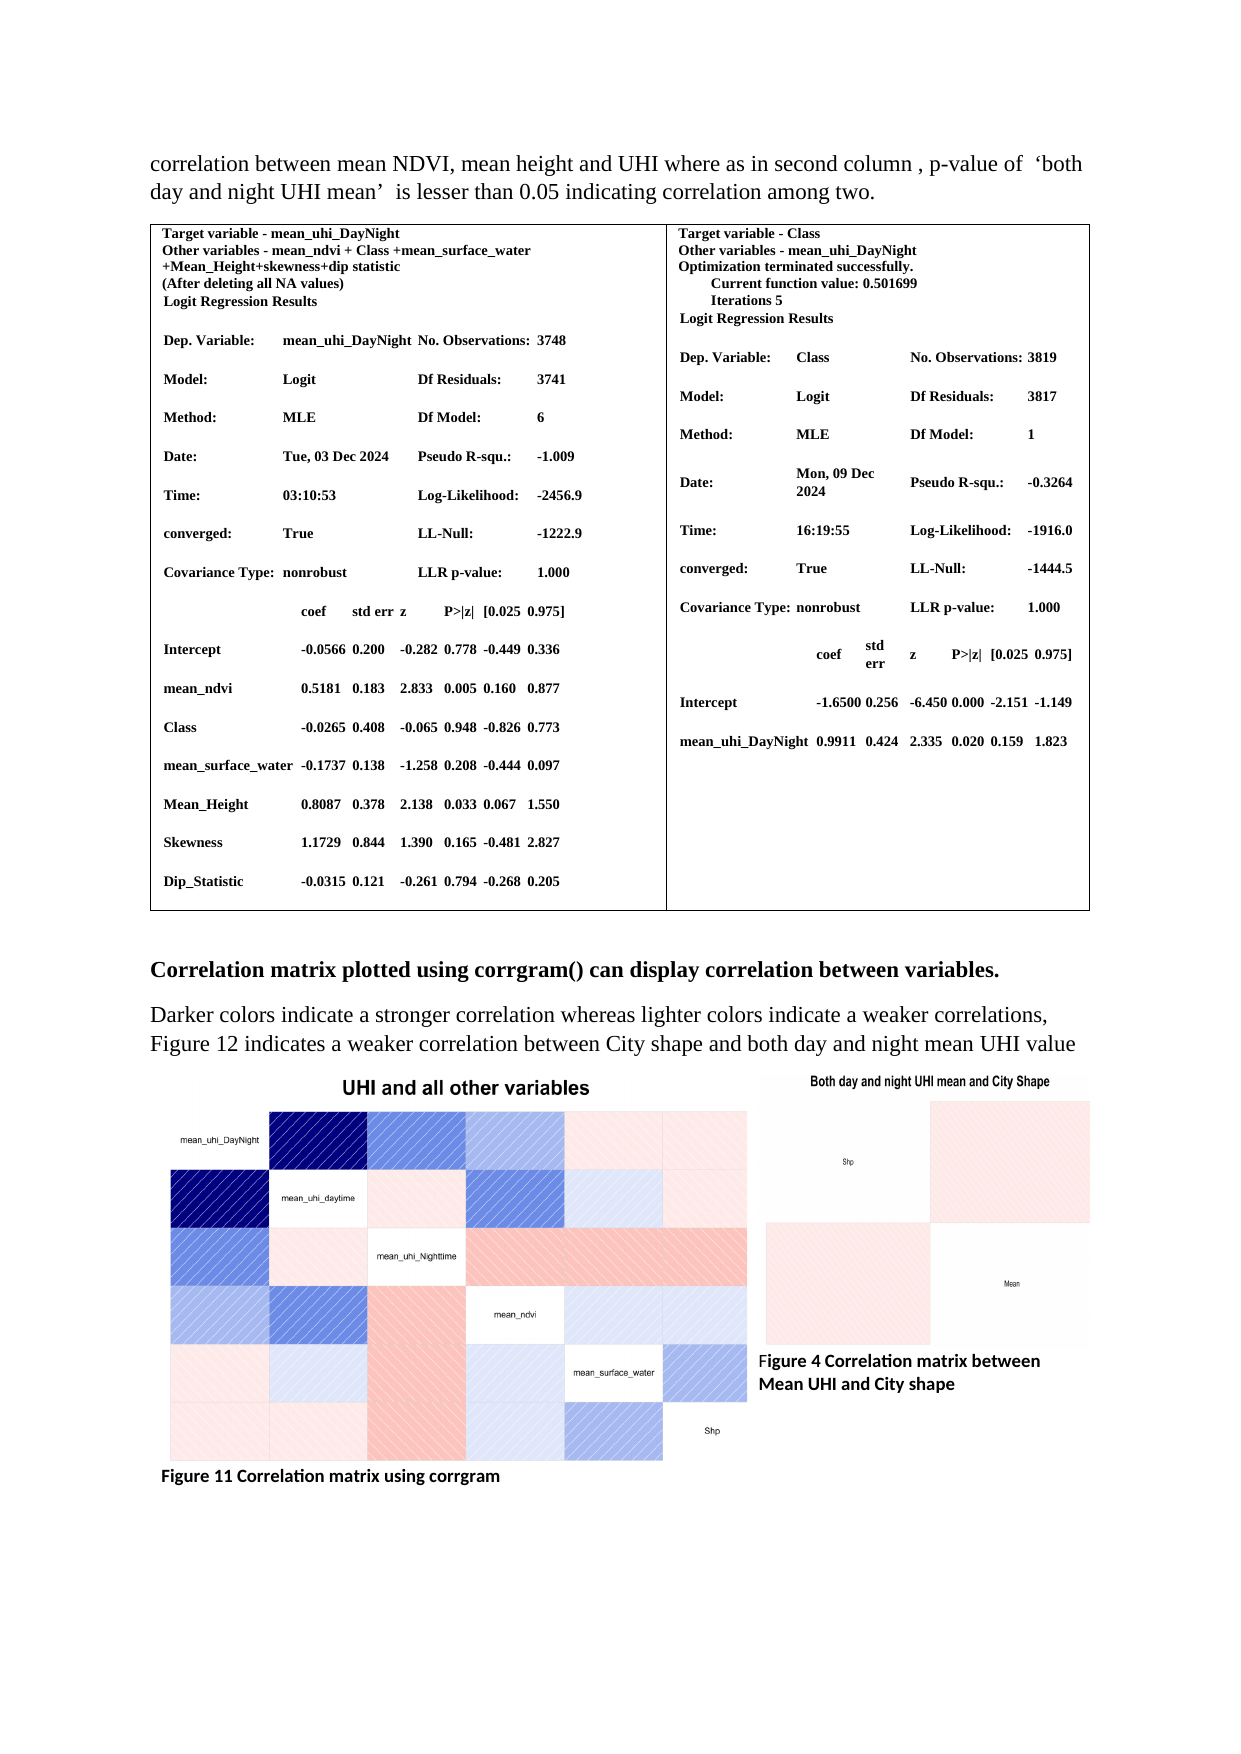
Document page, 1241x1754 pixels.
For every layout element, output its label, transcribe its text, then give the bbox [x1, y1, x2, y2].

text Correlation matrix plotted using corrgram() can display correlation between variables. [150, 956, 1090, 983]
table_header Figure 11 Correlation matrix using corrgram [150, 1075, 747, 1508]
text Darker colors indicate a stronger correlation whereas lighter colors indicate a weaker correlations, Figure 12 indicates a weaker correlation between City shape and both day and night mean UHI value [150, 1001, 1090, 1056]
picture [161, 1075, 748, 1465]
picture [758, 1075, 1091, 1350]
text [150, 150, 1090, 205]
table_header Target variable - Class Other variables - mean_uhi_DayNight Optimization terminated successfully. Current function value: 0.501699 Iterations 5 [667, 225, 1089, 910]
table_header Target variable - mean_uhi_DayNight Other variables - mean_ndvi + Class +mean_surface_water +Mean_Height+skewness+dip statistic (After deleting all NA values) [151, 225, 666, 910]
